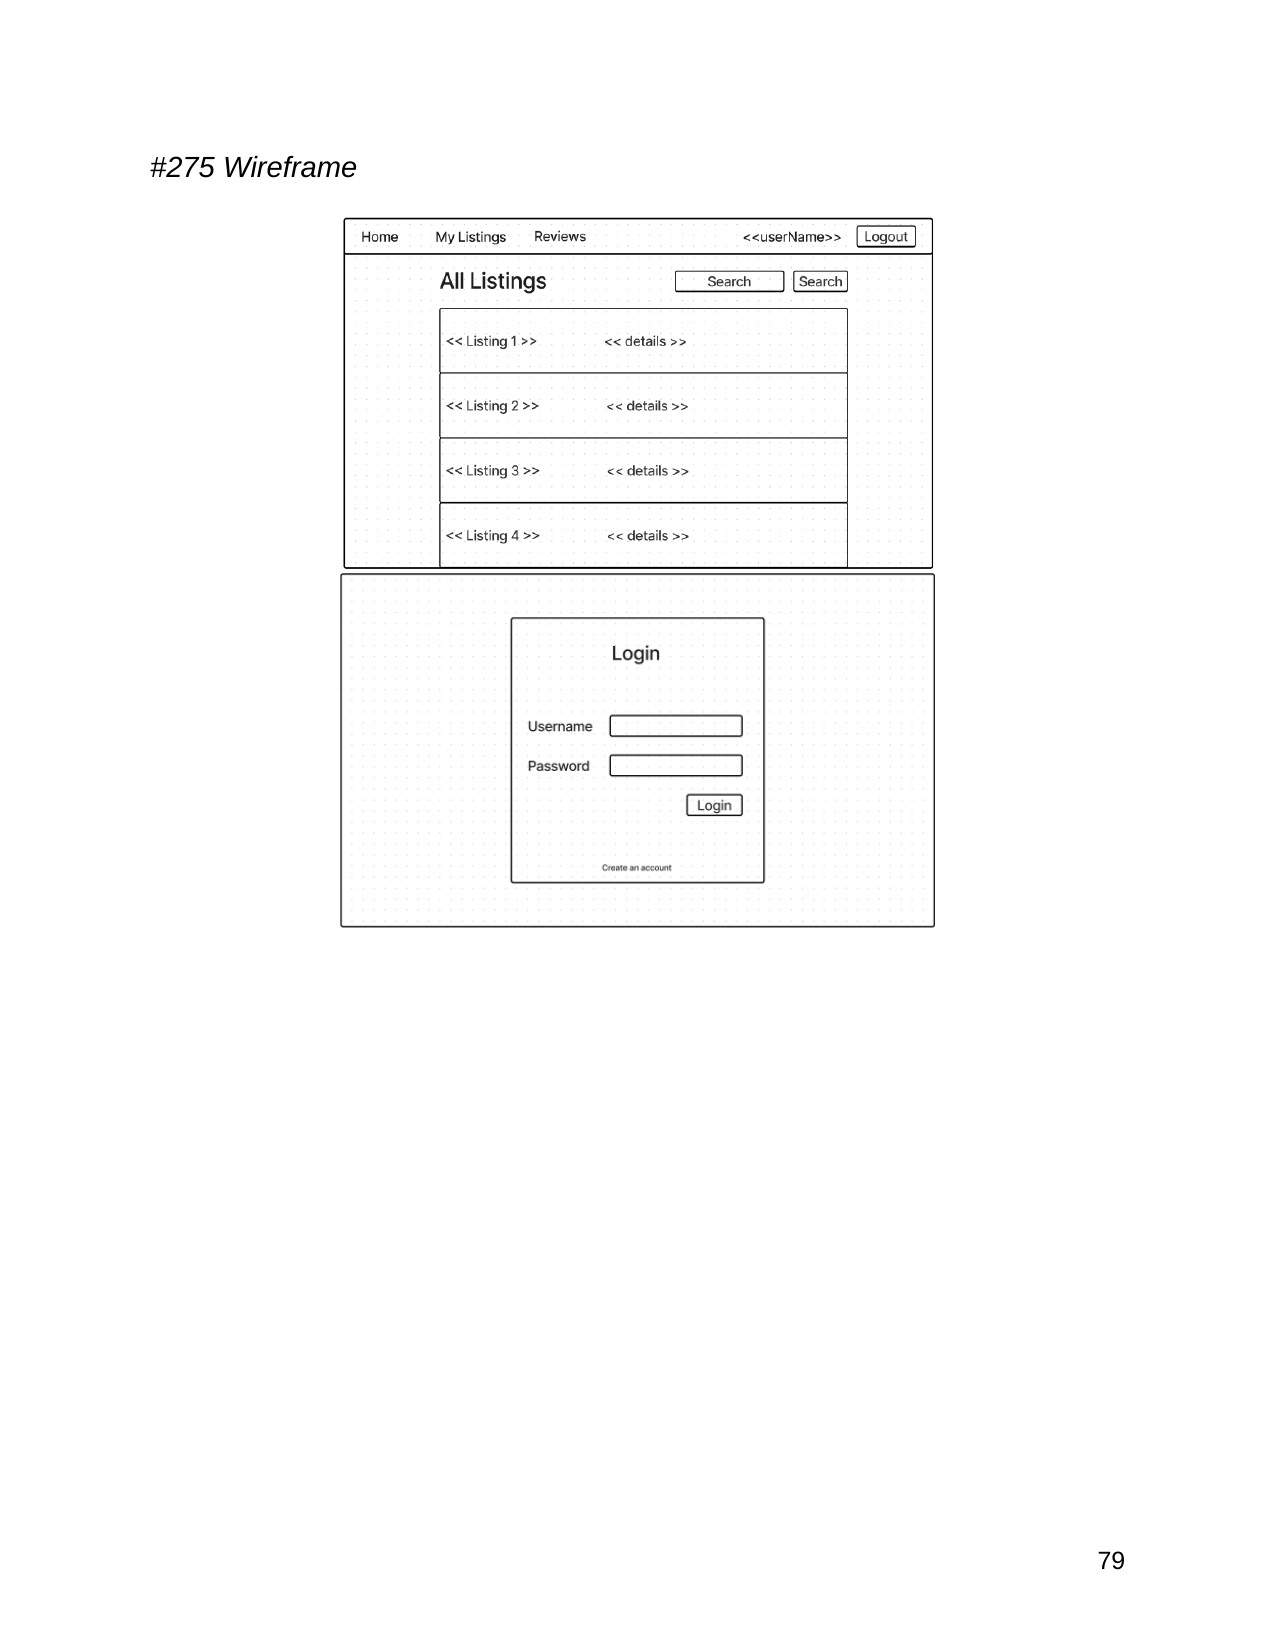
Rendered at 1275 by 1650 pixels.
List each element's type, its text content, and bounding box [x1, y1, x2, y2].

text #275 Wireframe [150, 150, 1125, 183]
picture [336, 217, 939, 932]
